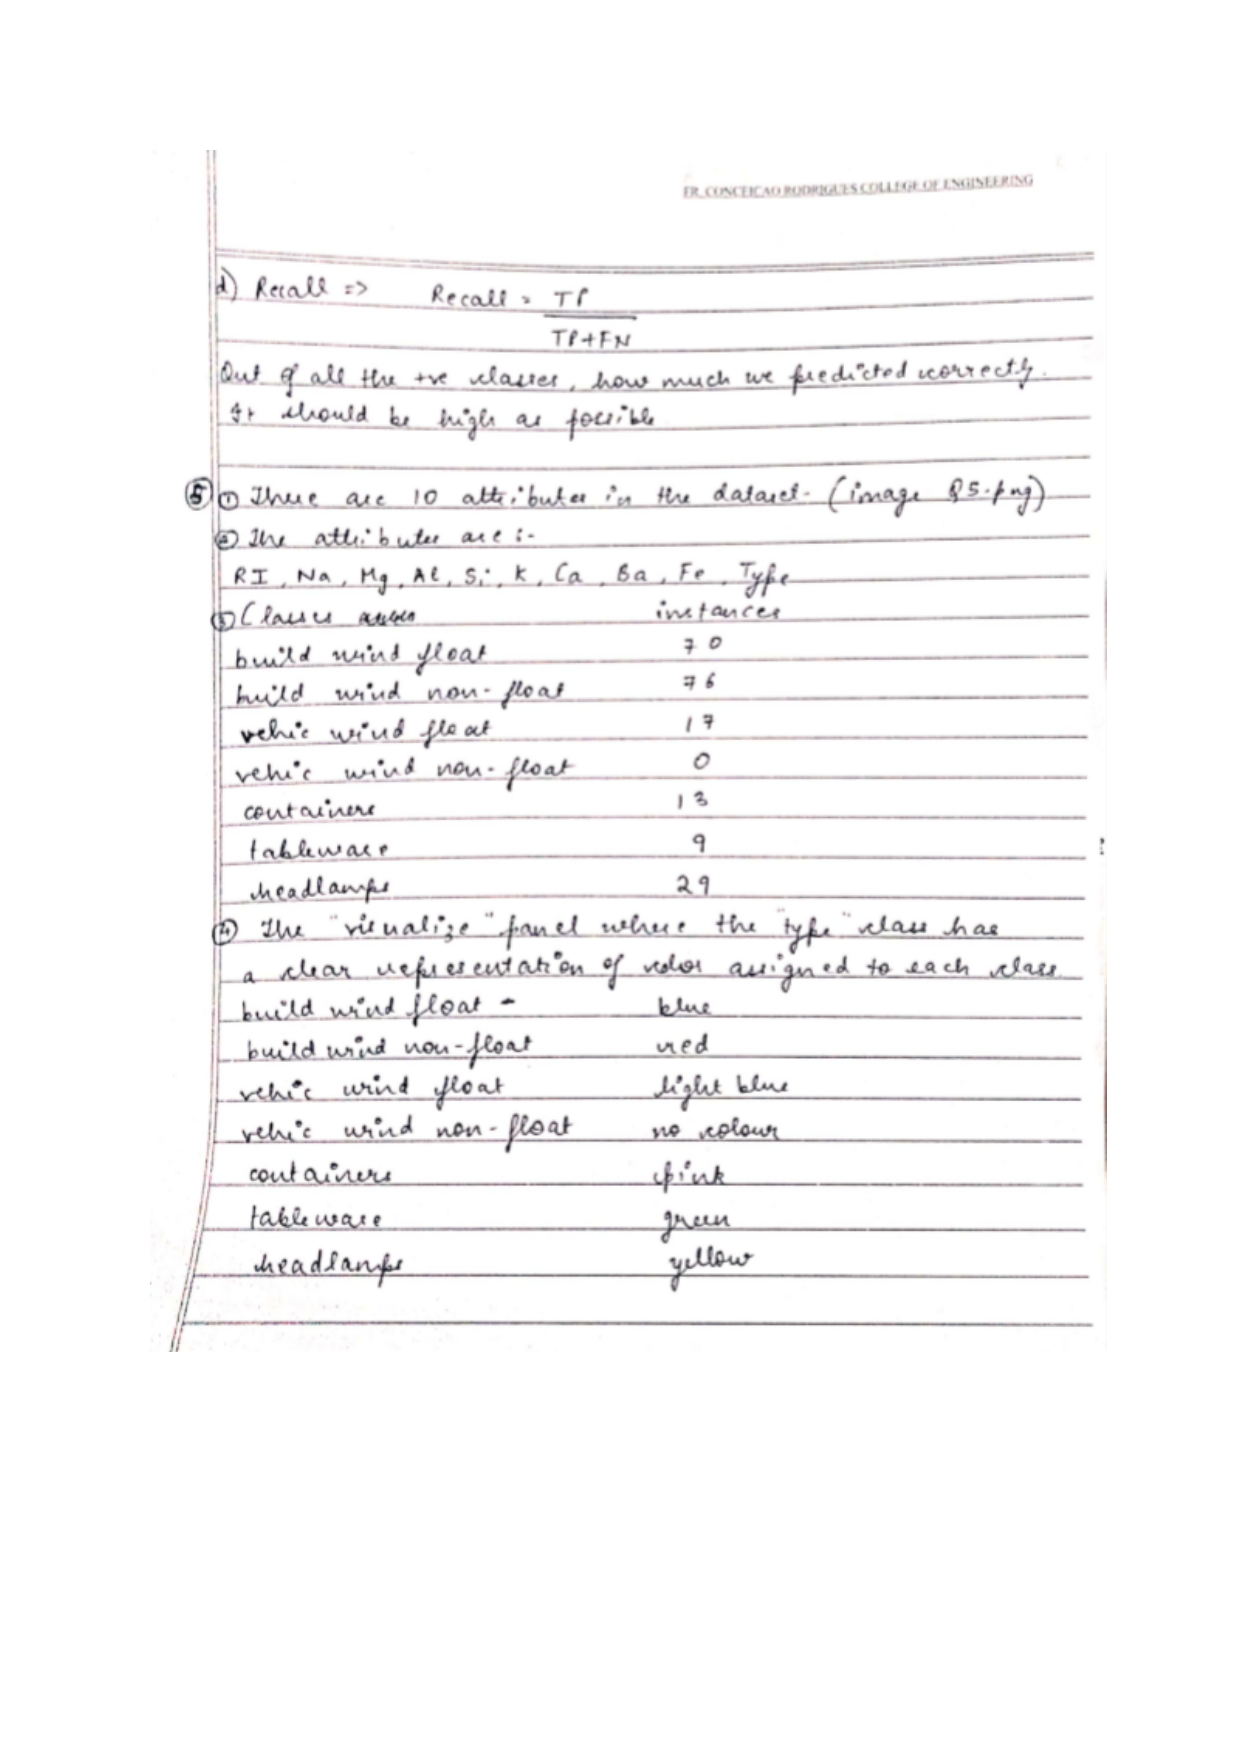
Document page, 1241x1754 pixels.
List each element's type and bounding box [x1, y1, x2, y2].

picture [150, 150, 1107, 1352]
